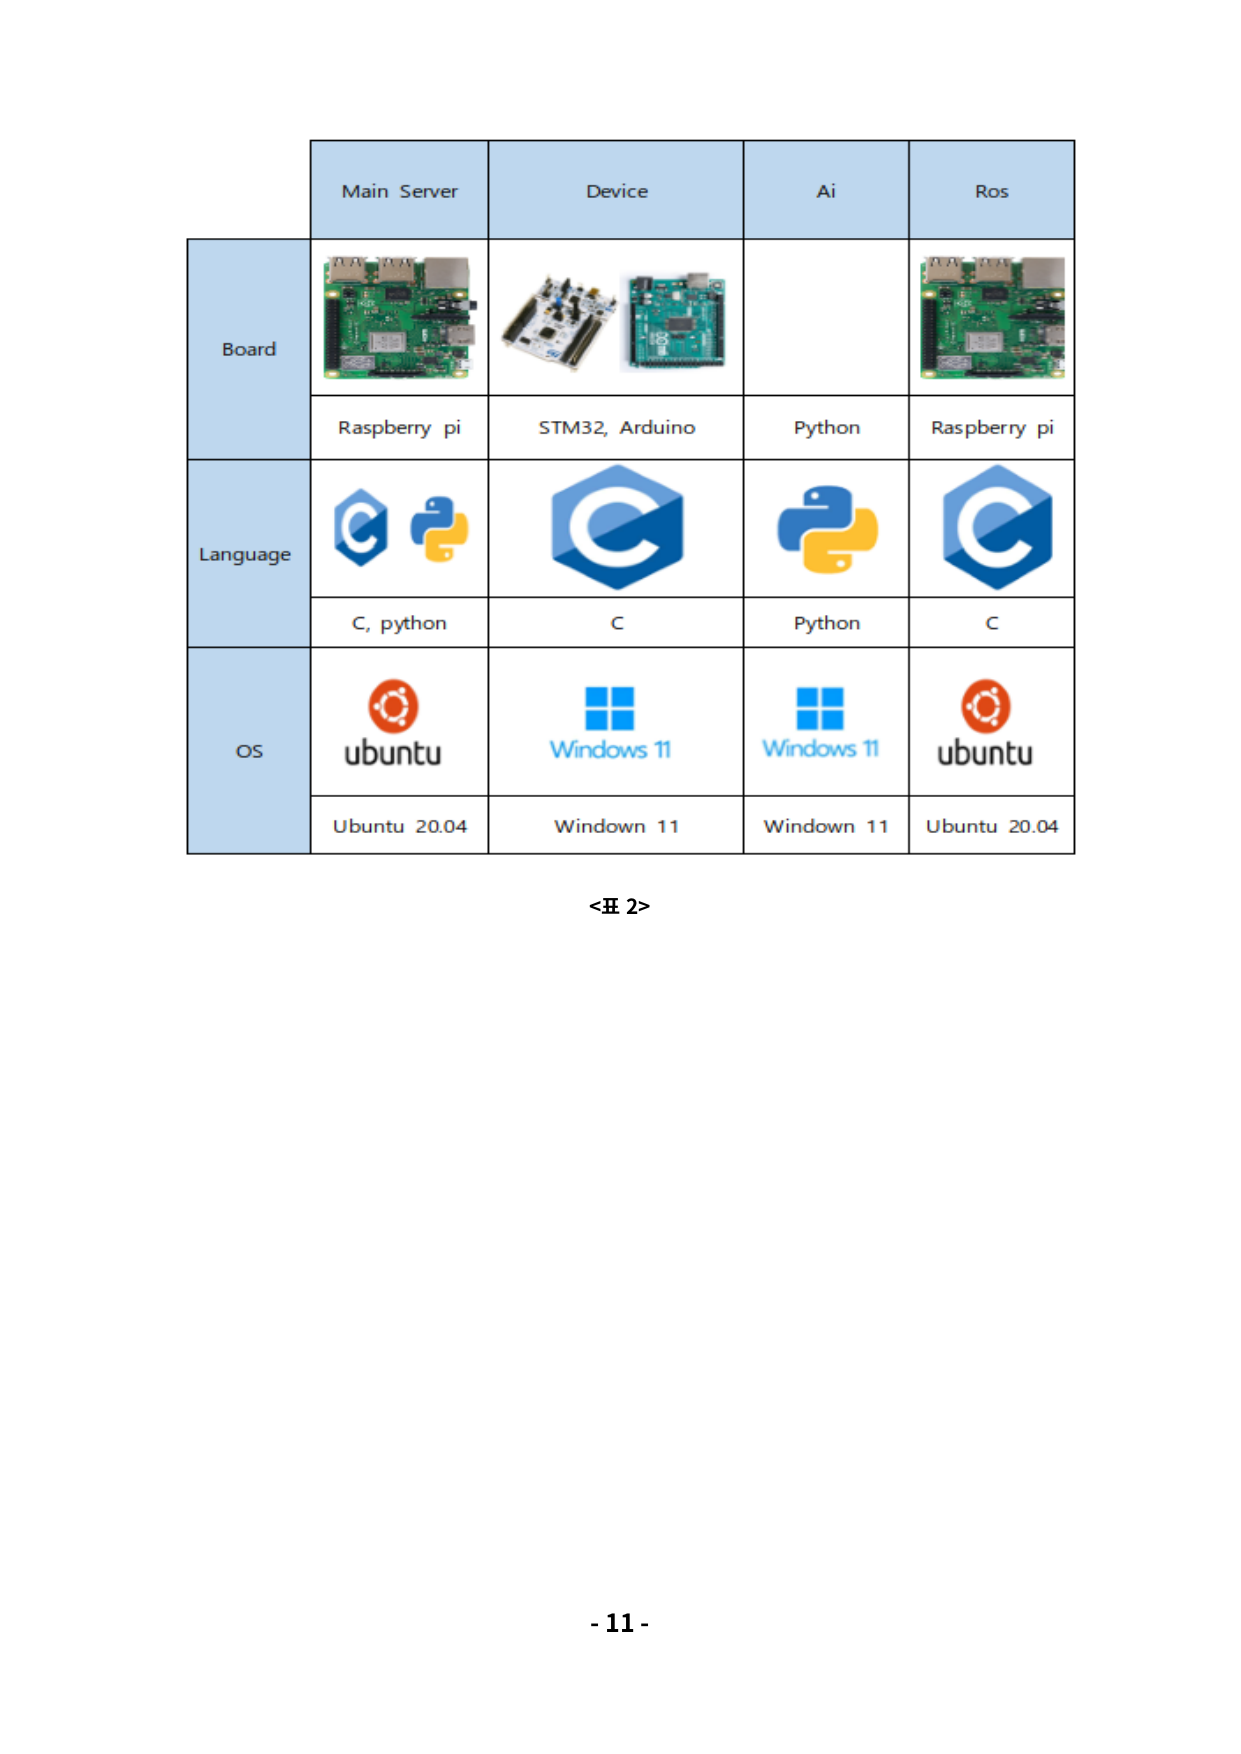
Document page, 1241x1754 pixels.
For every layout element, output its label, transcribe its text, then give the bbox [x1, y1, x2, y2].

text <표 2> [75, 890, 1165, 920]
picture [150, 115, 1081, 858]
